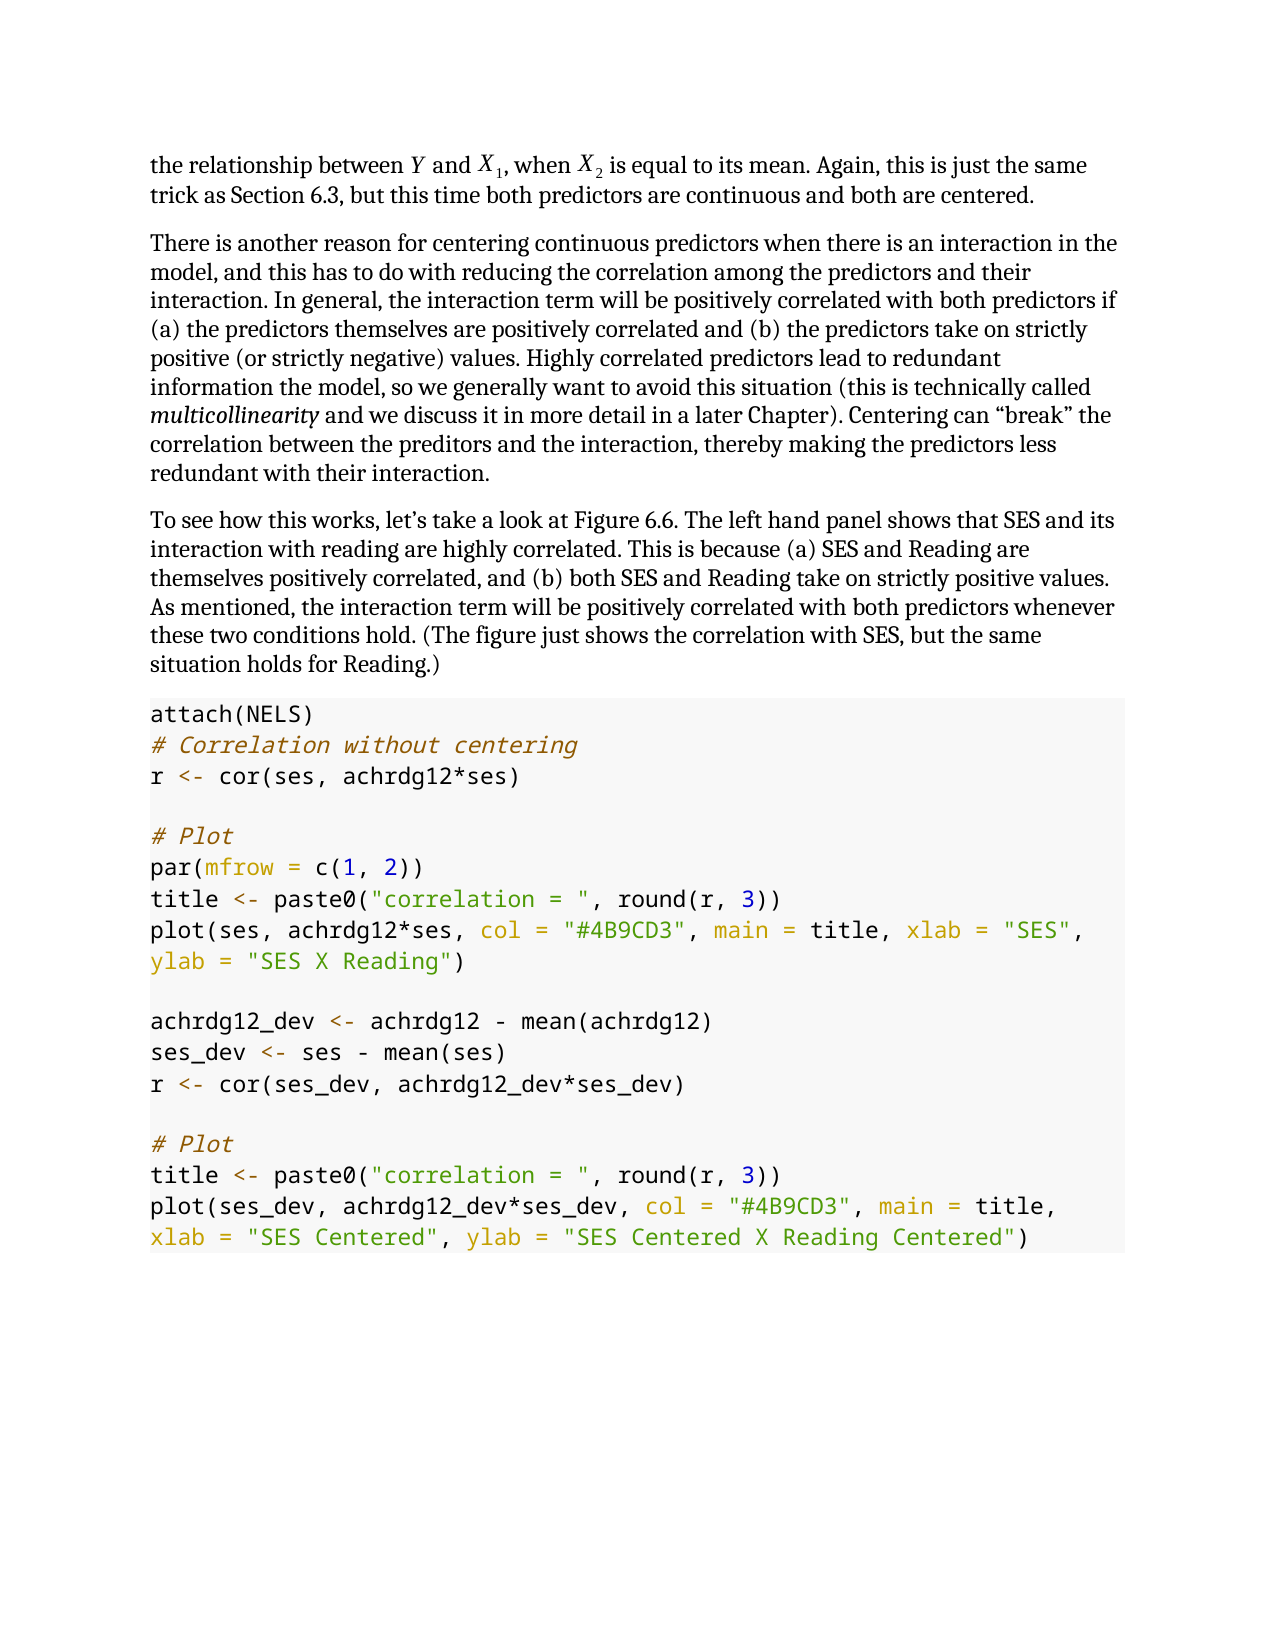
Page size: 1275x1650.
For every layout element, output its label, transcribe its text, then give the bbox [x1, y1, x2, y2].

text To see how this works, let’s take a look at Figure 6.6. The left hand panel shows that SES and its interaction with reading are highly correlated. This is because (a) SES and Reading are themselves positively correlated, and (b) both SES and Reading take on strictly positive values. As mentioned, the interaction term will be positively correlated with both predictors whenever these two conditions hold. (The figure just shows the correlation with SES, but the same situation holds for Reading.) [150, 506, 1125, 679]
text There is another reason for centering continuous predictors when there is an interaction in the model, and this has to do with reducing the correlation among the predictors and their interaction. In general, the interaction term will be positively correlated with both predictors if (a) the predictors themselves are positively correlated and (b) the predictors take on strictly positive (or strictly negative) values. Highly correlated predictors lead to redundant information the model, so we generally want to avoid this situation (this is technically called multicollinearity and we discuss it in more detail in a later Chapter). Centering can “break” the correlation between the preditors and the interaction, thereby making the predictors less redundant with their interaction. [150, 229, 1125, 488]
text attach(NELS) # Correlation without centering r <- cor(ses, achrdg12*ses) # Plot par(mfrow = c(1, 2)) title <- paste0("correlation = ", round(r, 3)) plot(ses, achrdg12*ses, col = "#4B9CD3", main = title, xlab = "SES", ylab = "SES X Reading") achrdg12_dev <- achrdg12 - mean(achrdg12) ses_dev <- ses - mean(ses) r <- cor(ses_dev, achrdg12_dev*ses_dev) # Plot title <- paste0("correlation = ", round(r, 3)) plot(ses_dev, achrdg12_dev*ses_dev, col = "#4B9CD3", main = title, xlab = "SES Centered", ylab = "SES Centered X Reading Centered") [150, 698, 1125, 1253]
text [150, 150, 1125, 210]
